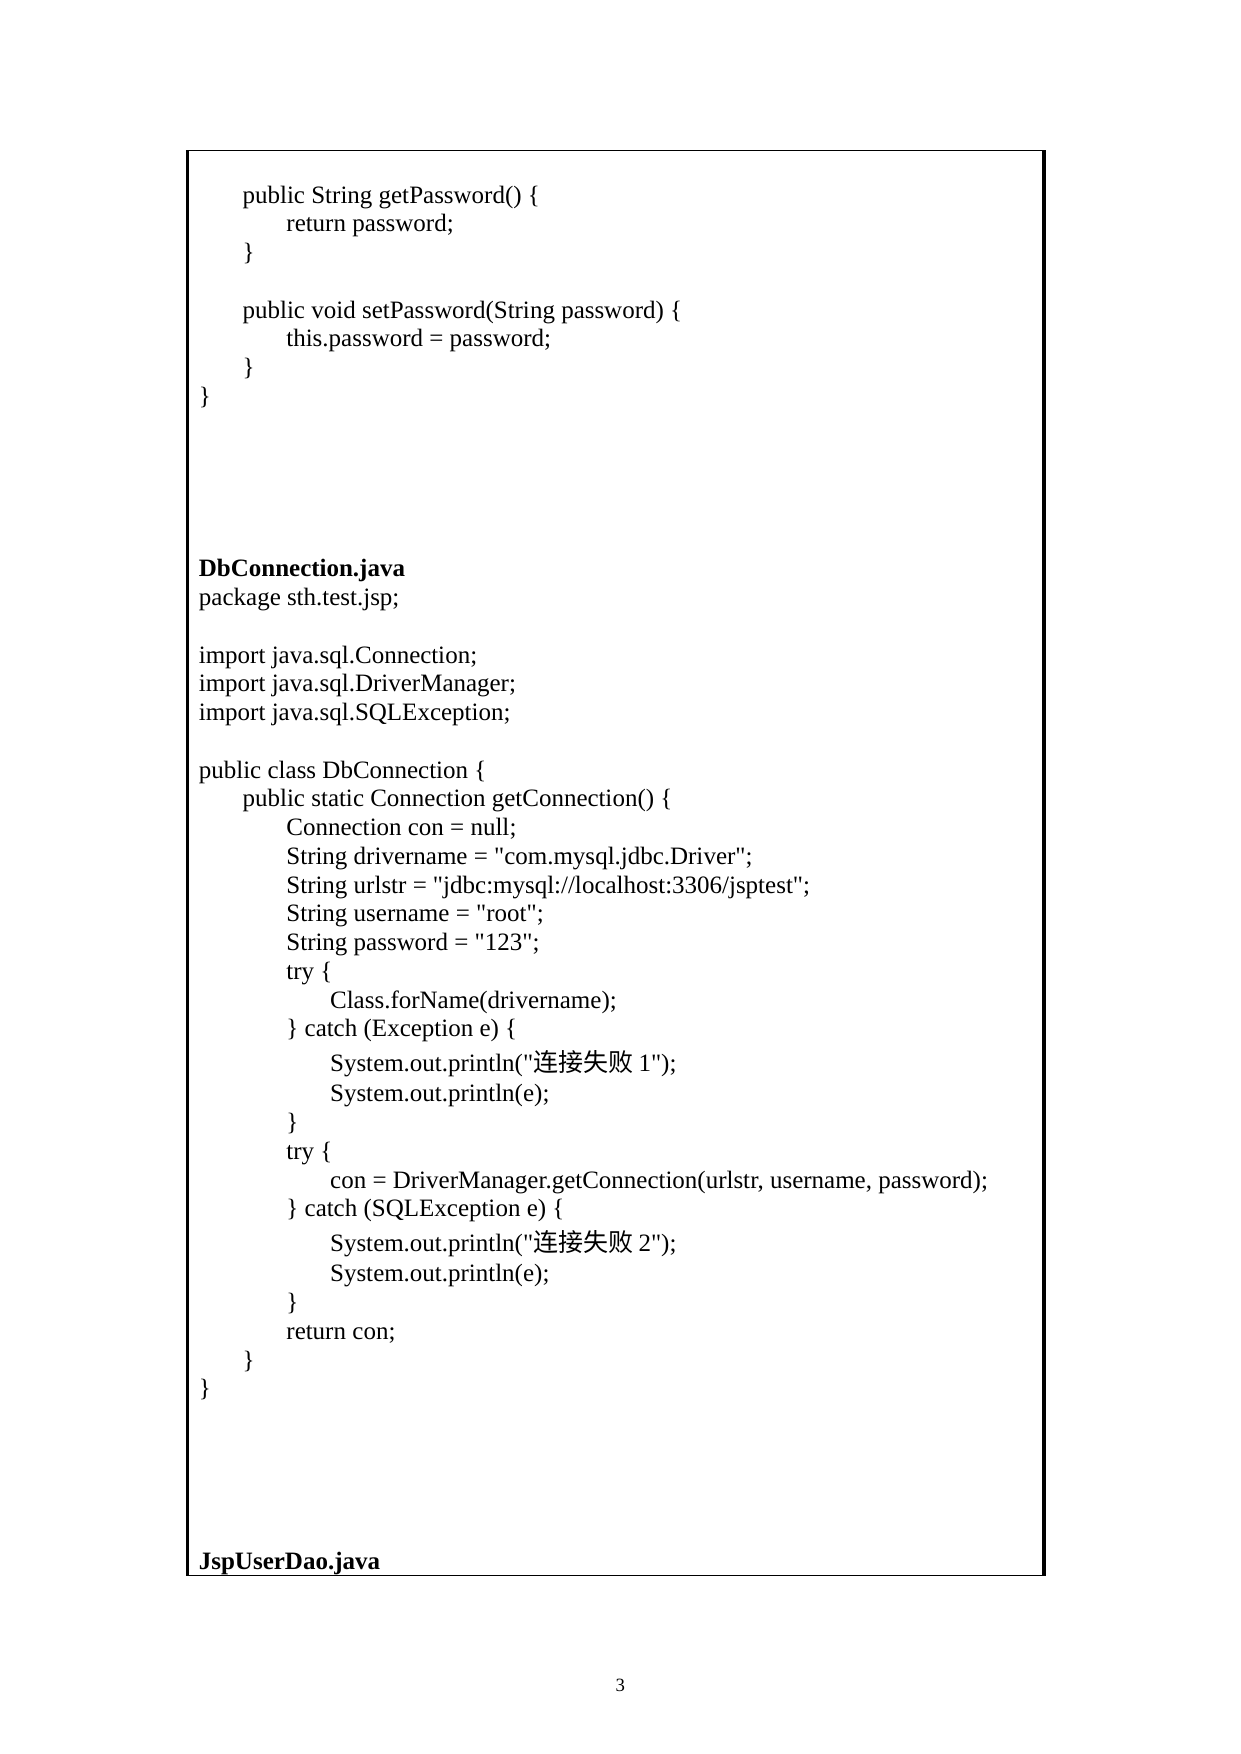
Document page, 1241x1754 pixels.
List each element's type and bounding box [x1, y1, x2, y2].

table_header [189, 151, 1042, 1575]
